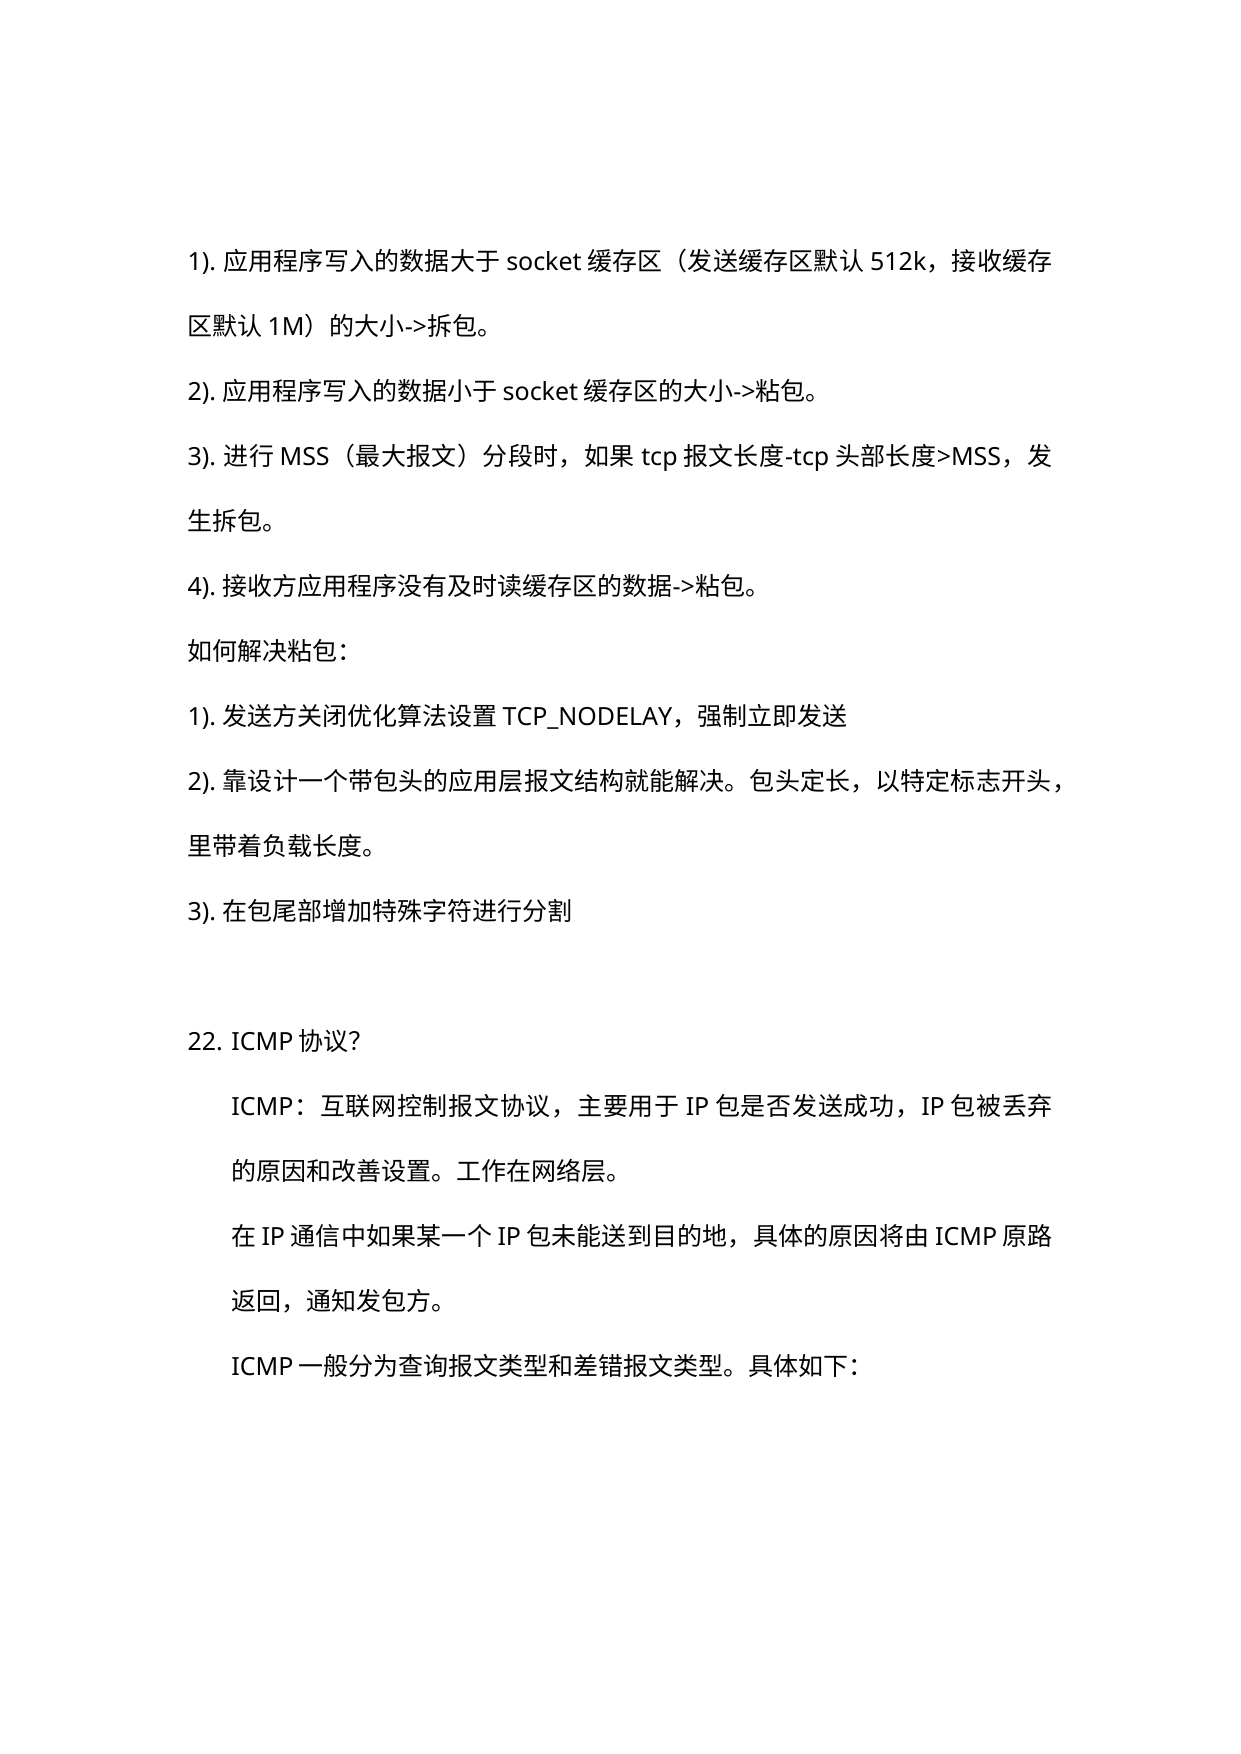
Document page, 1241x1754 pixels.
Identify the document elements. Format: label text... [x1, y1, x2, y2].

list ICMP一般分为查询报文类型和差错报文类型。具体如下： [231, 1332, 1053, 1397]
text 3). 在包尾部增加特殊字符进行分割 [187, 877, 1053, 942]
text 3). 进行MSS（最大报文）分段时，如果tcp报文长度-tcp头部长度>MSS，发生拆包。 [187, 422, 1053, 552]
text 4). 接收方应用程序没有及时读缓存区的数据->粘包。 [187, 552, 1053, 617]
text 2). 靠设计一个带包头的应用层报文结构就能解决。包头定长，以特定标志开头，里带着负载长度。 [187, 747, 1053, 877]
list ICMP协议？ [187, 1007, 1053, 1072]
list ICMP：互联网控制报文协议，主要用于IP包是否发送成功，IP包被丢弃的原因和改善设置。工作在网络层。 [231, 1072, 1053, 1202]
text 1). 应用程序写入的数据大于socket缓存区（发送缓存区默认512k，接收缓存区默认1M）的大小->拆包。 [187, 227, 1053, 357]
text 1). 发送方关闭优化算法设置TCP_NODELAY，强制立即发送 [187, 682, 1053, 747]
text 2). 应用程序写入的数据小于socket缓存区的大小->粘包。 [187, 357, 1053, 422]
list 在IP通信中如果某一个IP包未能送到目的地，具体的原因将由ICMP原路返回，通知发包方。 [231, 1202, 1053, 1332]
text 如何解决粘包： [187, 617, 1053, 682]
